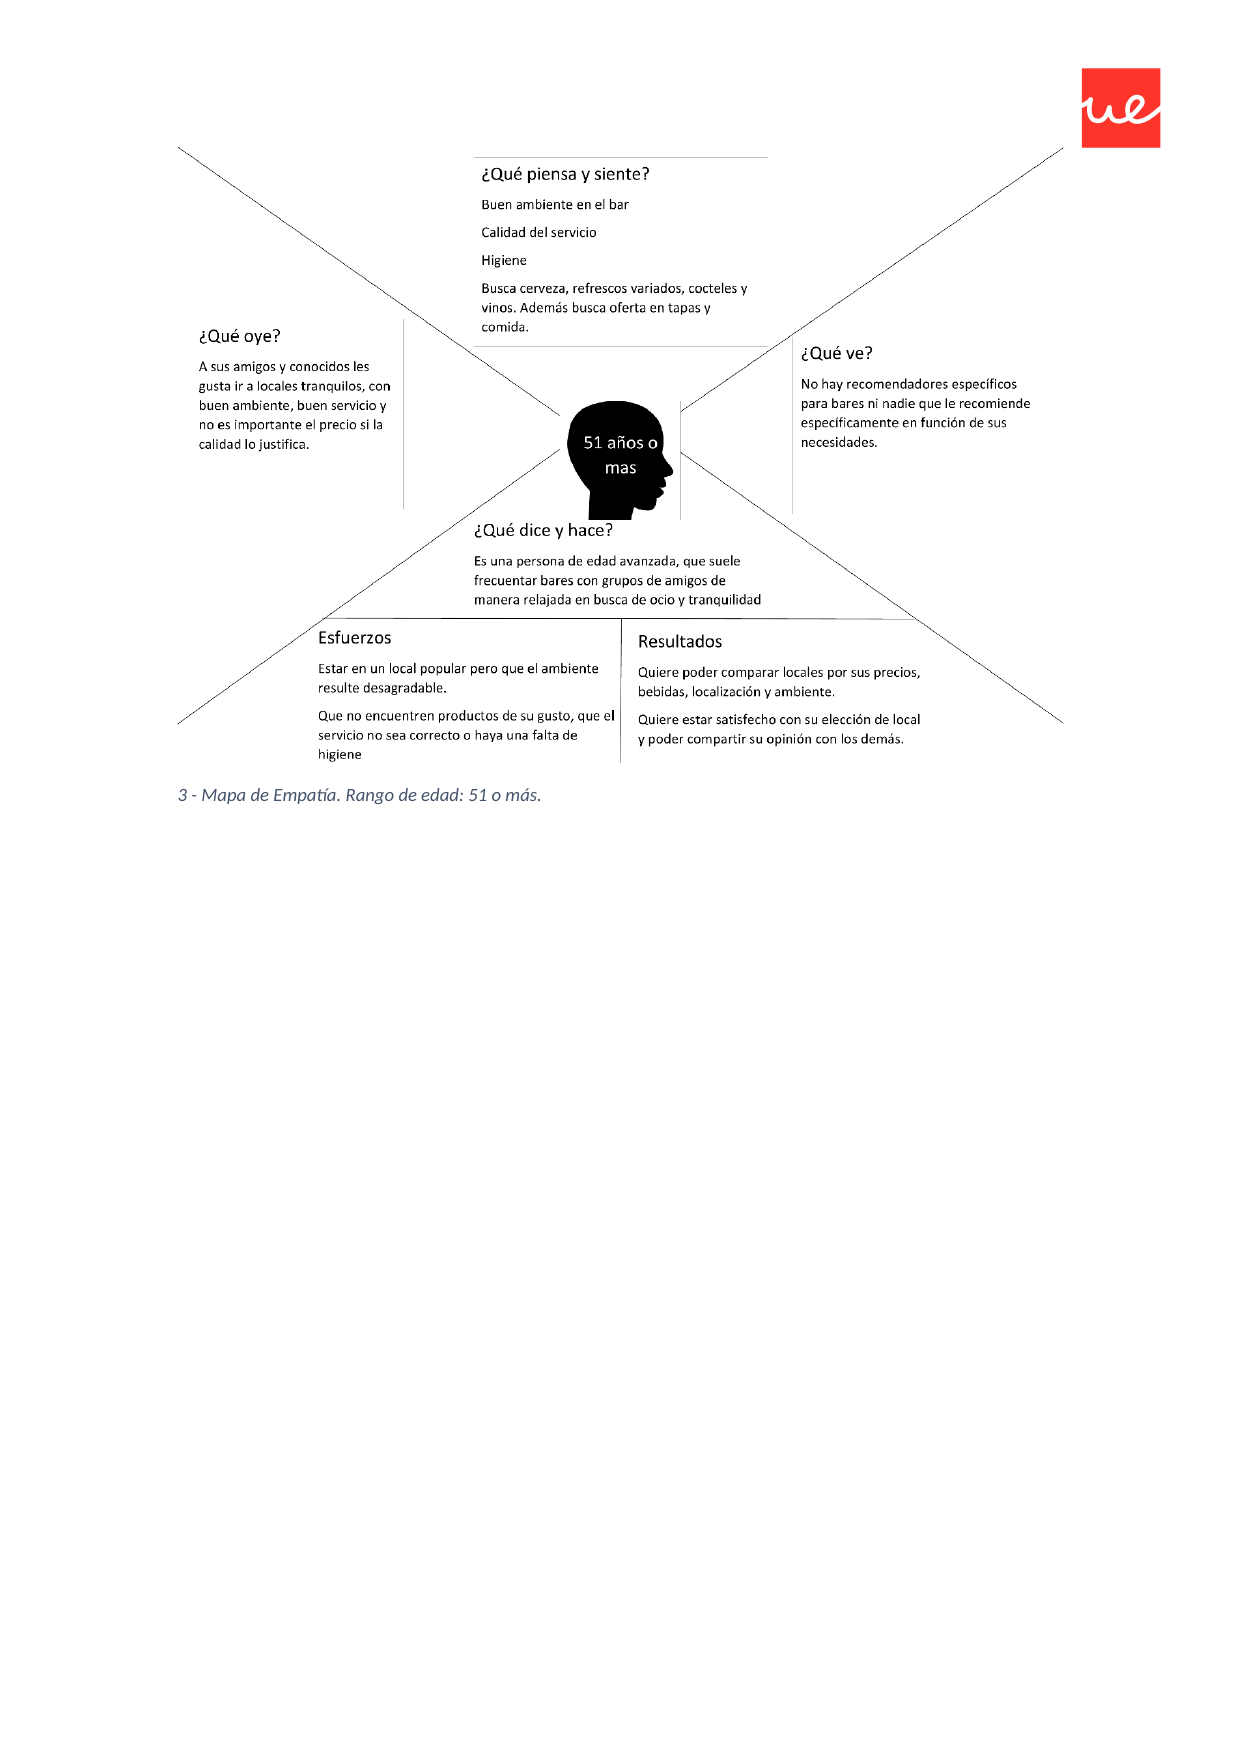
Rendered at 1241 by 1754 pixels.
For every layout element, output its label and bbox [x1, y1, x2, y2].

picture [1081, 68, 1161, 148]
picture [177, 147, 1064, 774]
